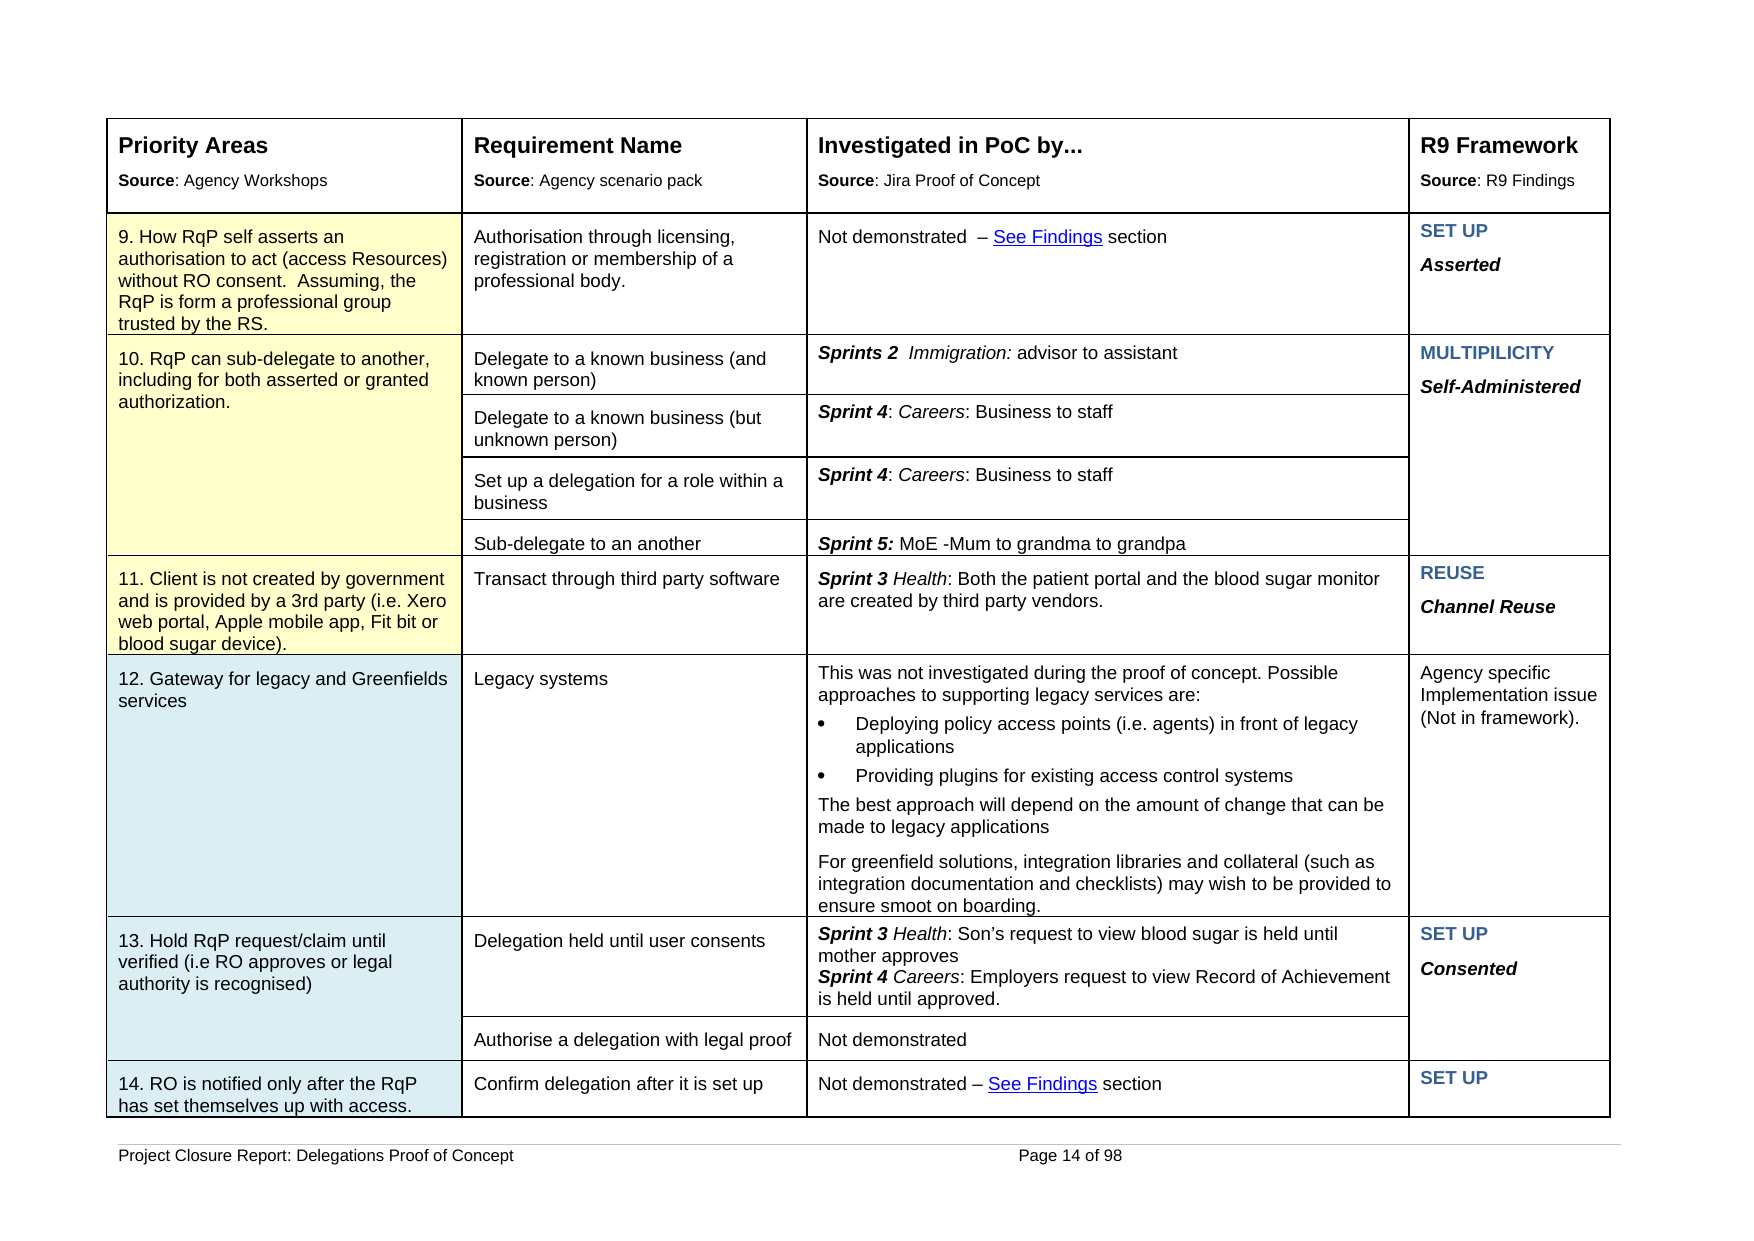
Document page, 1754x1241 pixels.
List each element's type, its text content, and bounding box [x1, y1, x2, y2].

table_cell Authorise a delegation with legal proof [463, 1017, 806, 1060]
table_cell Legacy systems [463, 655, 806, 916]
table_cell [107, 1060, 461, 1116]
table_cell SET UP Asserted [1410, 214, 1609, 334]
table_cell Sprint 3 Health: Son’s request to view blood sugar is held until mother approves Sprint 4 Careers: Employers request to view Record of Achievement is held until approved. [808, 917, 1408, 1016]
table_cell This was not investigated during the proof of concept. Possible approaches to supporting legacy services are: Deploying policy access points (i.e. agents) in front of legacy applications Providing plugins for existing access control systems The best approach will depend on the amount of change that can be made to legacy applications For greenfield solutions, integration libraries and collateral (such as integration documentation and checklists) may wish to be provided to ensure smoot on boarding. [808, 655, 1408, 916]
table_cell SET UP Consented [1410, 1061, 1609, 1116]
table_cell Agency specific Implementation issue (Not in framework). [1410, 655, 1609, 916]
table_cell Sprints 2 Immigration: advisor to assistant [808, 335, 1408, 393]
table_cell Transact through third party software [463, 556, 806, 654]
table_cell Authorisation through licensing, registration or membership of a professional body. [463, 214, 806, 334]
table_cell MULTIPILICITY Self-Administered [1410, 335, 1609, 554]
table_cell Set up a delegation for a role within a business [463, 458, 806, 519]
table_cell Not demonstrated [808, 1017, 1408, 1060]
table_cell REUSE Channel Reuse [1410, 556, 1609, 654]
table_cell Sprint 3 Health: Both the patient portal and the blood sugar monitor are created by third party vendors. [808, 556, 1408, 654]
table_cell 9. How RqP self asserts an authorisation to act (access Resources) without RO consent. Assuming, the RqP is form a professional group trusted by the RS. [107, 214, 461, 334]
table_cell 13. Hold RqP request/claim until verified (i.e RO approves or legal authority is recognised) [107, 916, 461, 1060]
table_cell 10. RqP can sub-delegate to another, including for both asserted or granted authorization. [107, 334, 461, 554]
table_cell Requirement Name Source: Agency scenario pack [463, 119, 806, 212]
table_cell Delegation held until user consents [463, 917, 806, 1016]
table_cell Not demonstrated – See Findings section [808, 214, 1408, 334]
table_cell Sprint 4: Careers: Business to staff [808, 458, 1408, 519]
table_cell Sprint 4: Careers: Business to staff [808, 395, 1408, 456]
table_cell SET UP Consented [1410, 917, 1609, 1060]
table_cell R9 Framework Source: R9 Findings [1410, 119, 1609, 212]
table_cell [463, 1061, 806, 1116]
table_cell Sprint 5: MoE -Mum to grandma to grandpa [808, 520, 1408, 554]
table_cell Investigated in PoC by... Source: Jira Proof of Concept [808, 119, 1408, 212]
table_cell 12. Gateway for legacy and Greenfields services [107, 654, 461, 916]
table_cell Delegate to a known business (but unknown person) [463, 395, 806, 456]
table_cell 11. Client is not created by government and is provided by a 3rd party (i.e. Xero web portal, Apple mobile app, Fit bit or blood sugar device). [107, 555, 461, 654]
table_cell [808, 1061, 1408, 1116]
table_cell Sub-delegate to an another [463, 520, 806, 554]
table_cell Delegate to a known business (and known person) [463, 335, 806, 393]
table_cell Priority Areas Source: Agency Workshops [108, 119, 461, 212]
